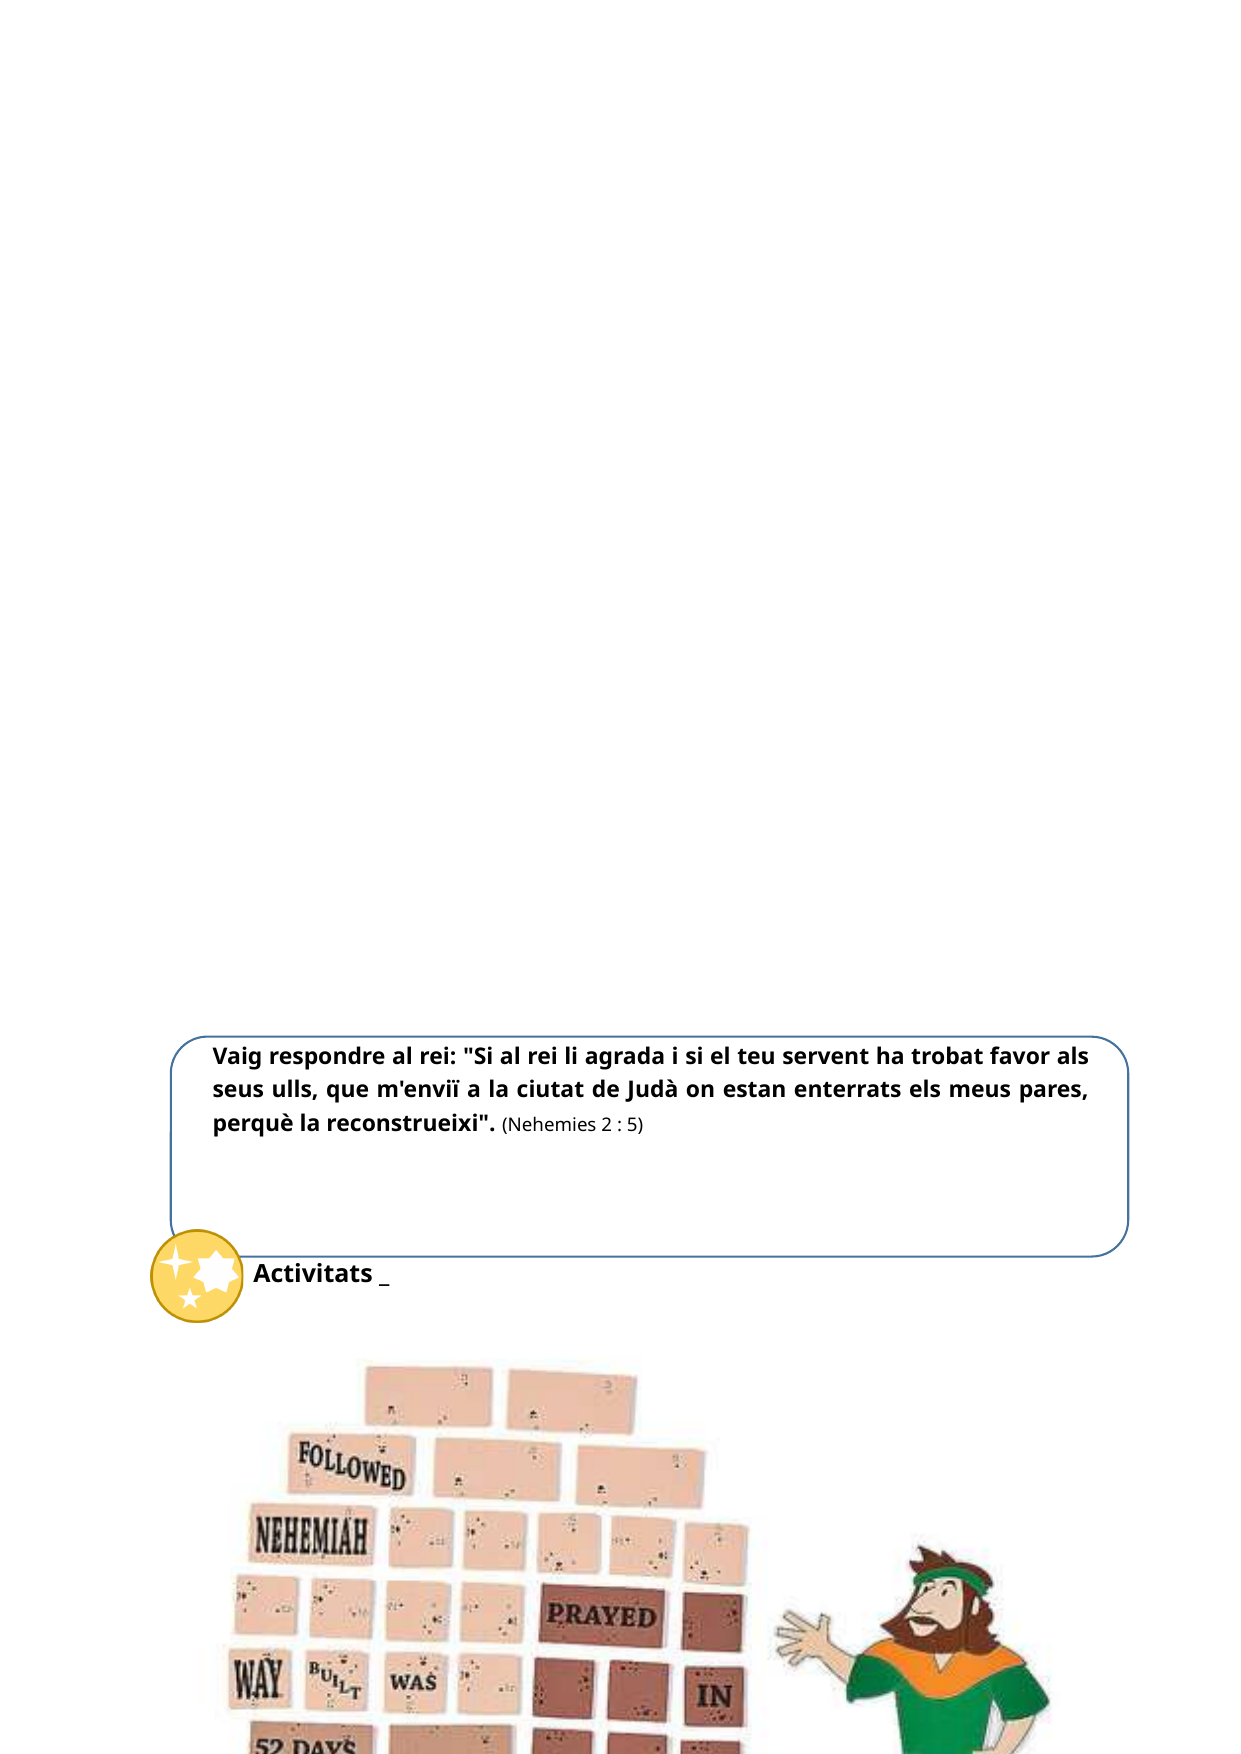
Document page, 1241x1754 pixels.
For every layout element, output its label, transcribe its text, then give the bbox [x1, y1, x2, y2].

text Activitats _ [244, 1258, 1090, 1289]
picture [150, 1229, 244, 1323]
picture [155, 1347, 1091, 1754]
text Vaig respondre al rei: "Si al rei li agrada i si el teu servent ha trobat favor als seus ulls, que m'enviï a la ciutat de Judà on estan enterrats els meus pares, perquè la reconstrueixi". (Nehemies 2 : 5) [212, 1040, 1090, 1138]
